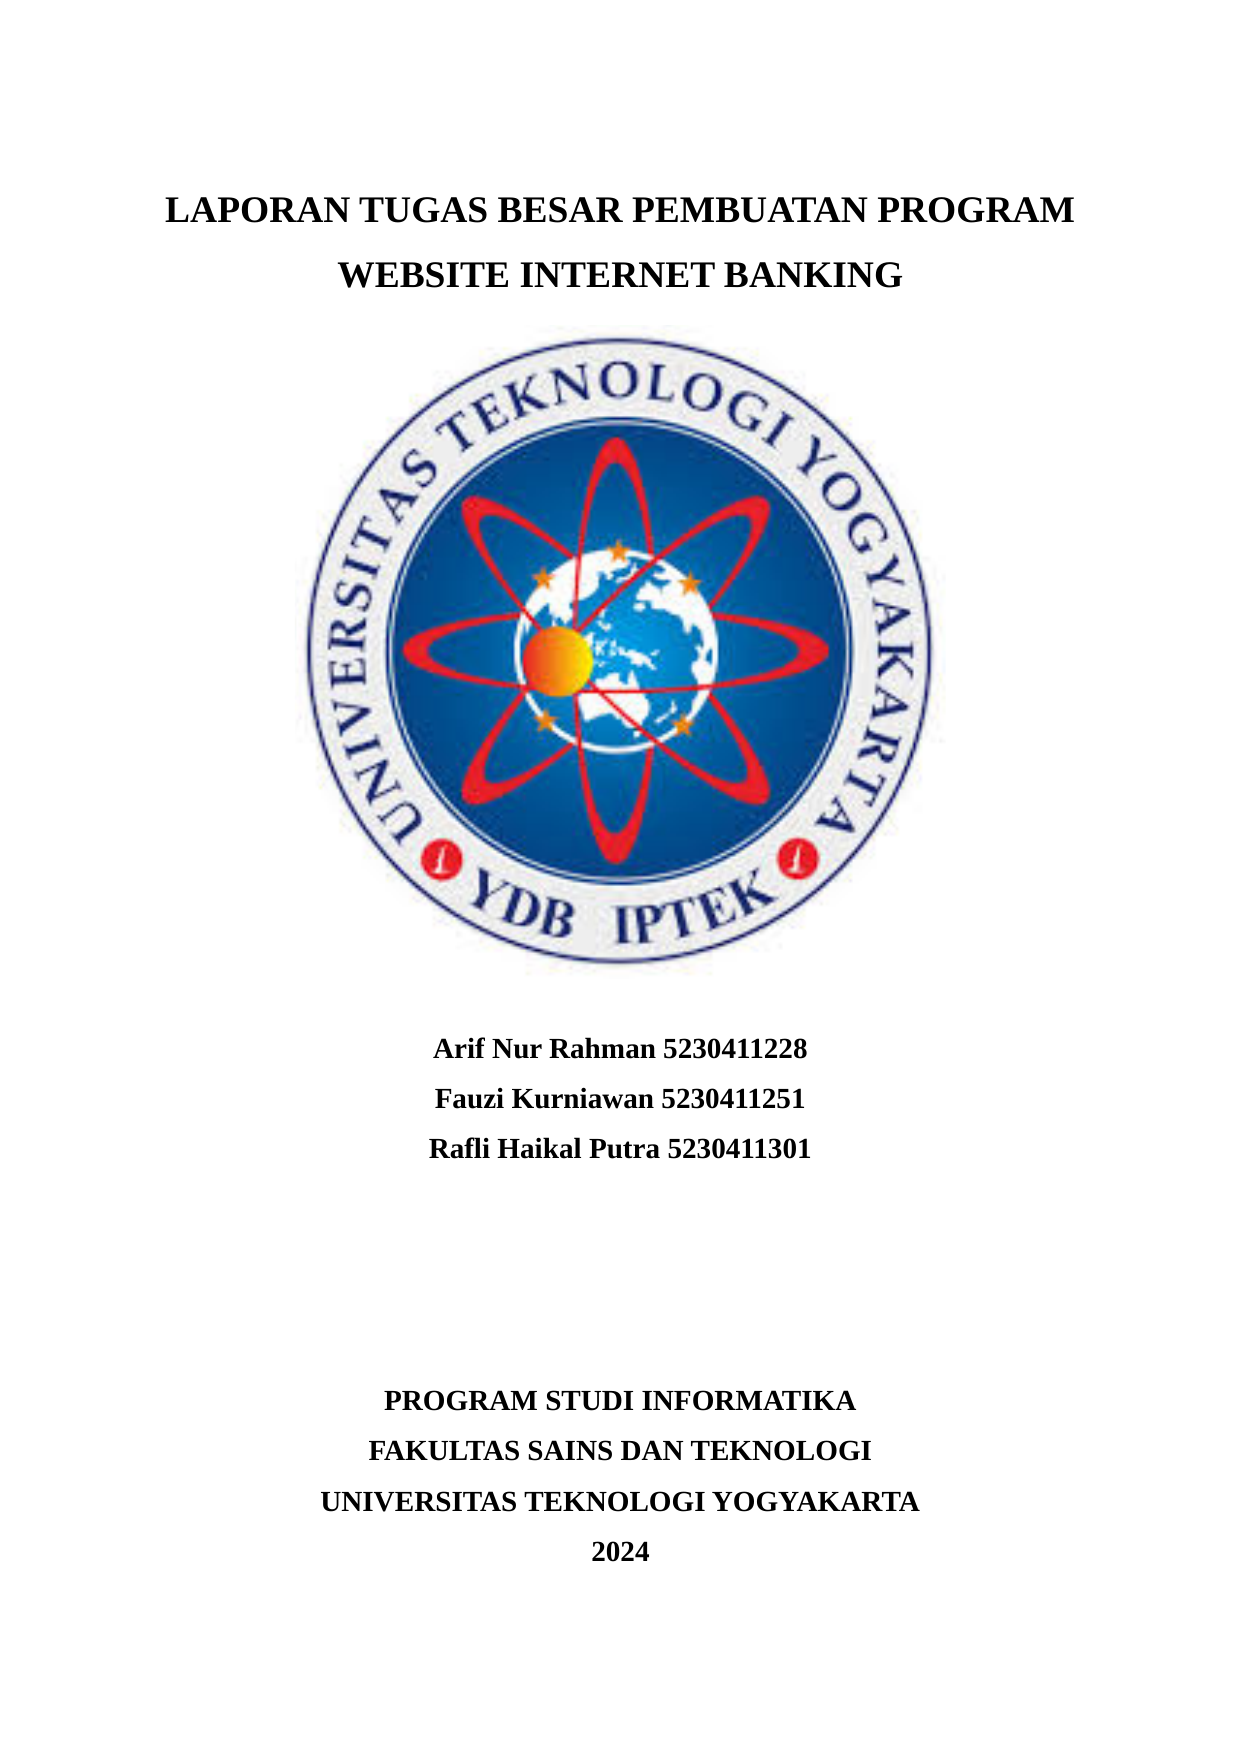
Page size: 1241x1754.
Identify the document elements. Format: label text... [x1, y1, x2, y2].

text 2024 [150, 1534, 1090, 1568]
text Rafli Haikal Putra 5230411301 [150, 1132, 1090, 1165]
text FAKULTAS SAINS DAN TEKNOLOGI [150, 1433, 1090, 1467]
text PROGRAM STUDI INFORMATIKA [150, 1383, 1090, 1417]
text Arif Nur Rahman 5230411228 [150, 1031, 1090, 1064]
text UNIVERSITAS TEKNOLOGI YOGYAKARTA [150, 1484, 1090, 1517]
text Fauzi Kurniawan 5230411251 [150, 1081, 1090, 1115]
picture [294, 325, 946, 979]
subtitle LAPORAN TUGAS BESAR PEMBUATAN PROGRAM WEBSITE INTERNET BANKING [150, 187, 1090, 295]
